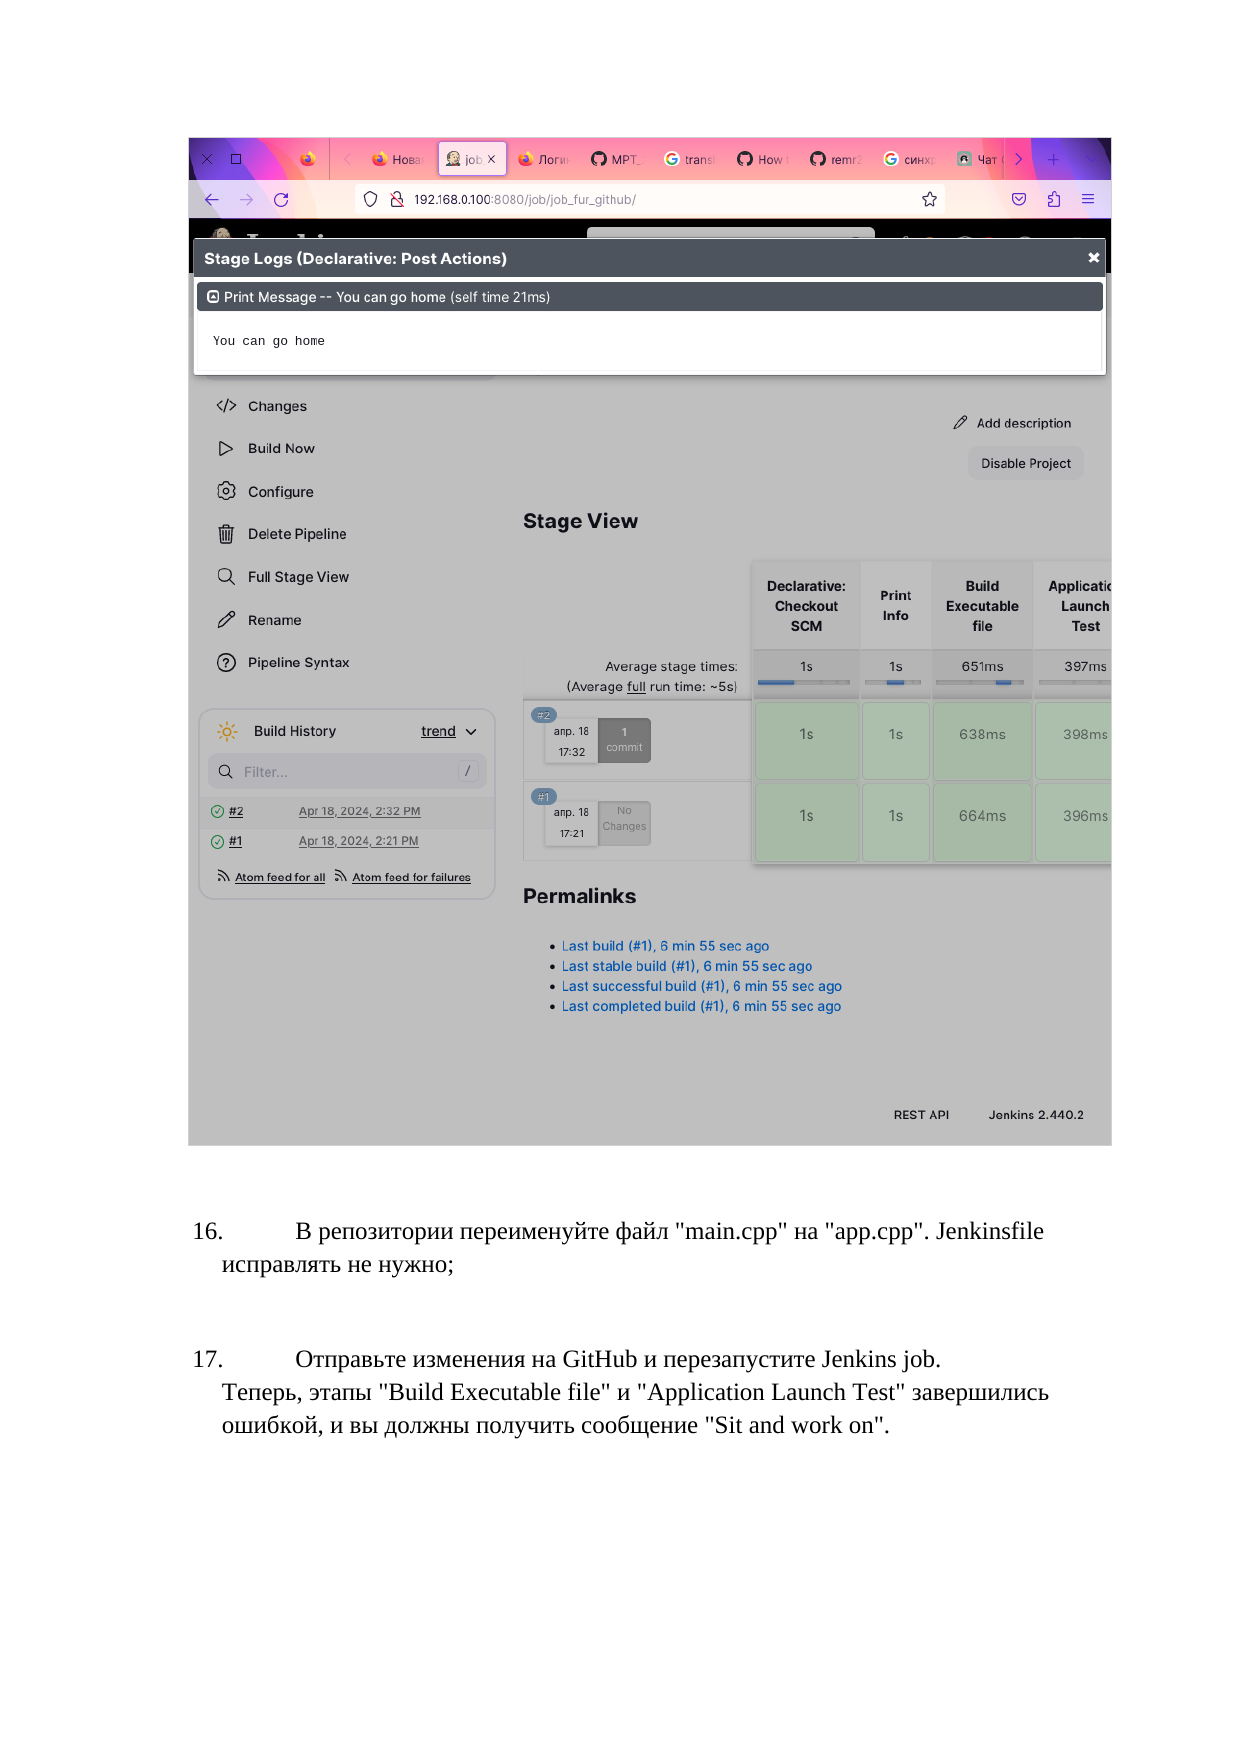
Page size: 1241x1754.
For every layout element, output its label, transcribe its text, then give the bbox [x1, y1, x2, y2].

list В репозитории переименуйте файл "main.cpp" на "app.cpp". Jenkinsfile исправлять не нужно; [192, 1216, 1152, 1278]
list Отправьте изменения на GitHub и перезапустите Jenkins job. Теперь, этапы "Build Executable file" и "Application Launch Test" завершились ошибкой, и вы должны получить сообщение "Sit and work on". [192, 1344, 1152, 1439]
picture [169, 118, 1130, 1164]
